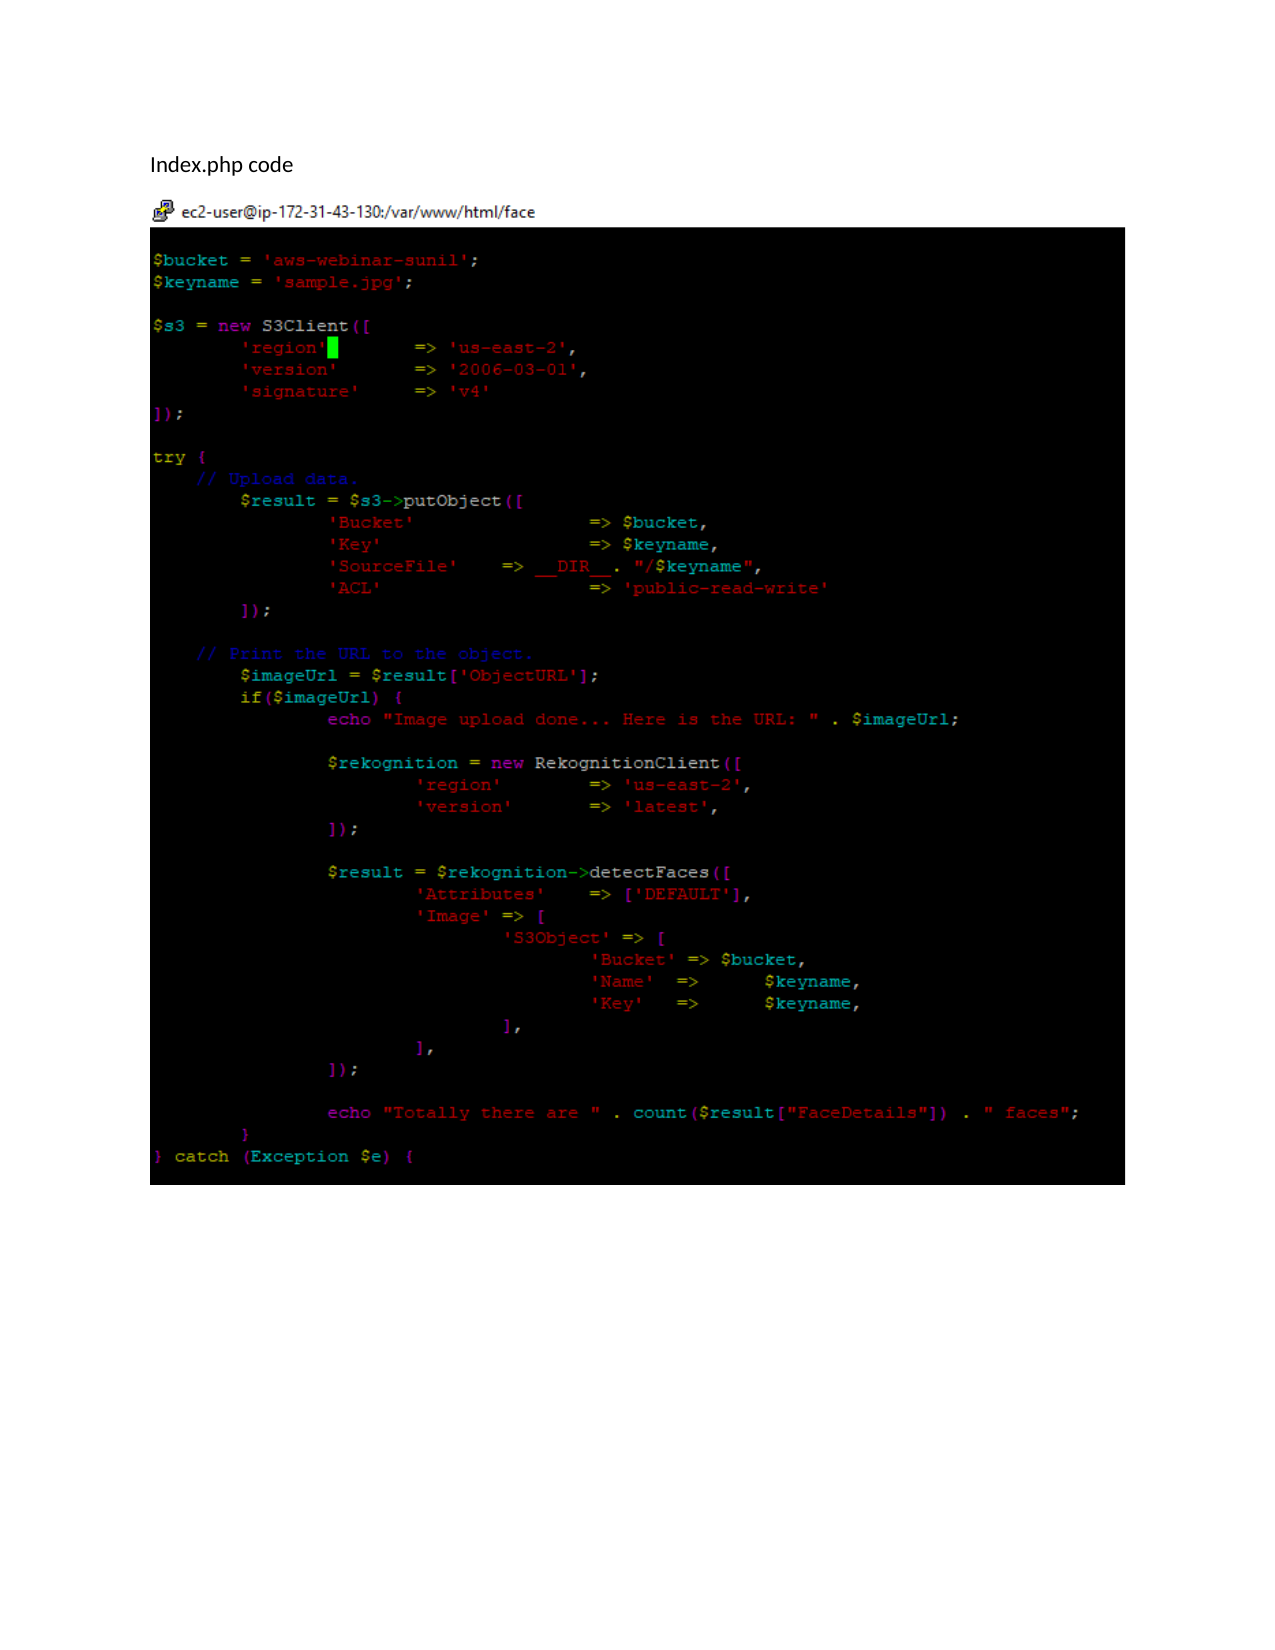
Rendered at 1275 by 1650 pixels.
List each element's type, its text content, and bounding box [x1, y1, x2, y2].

text Index.php code [150, 150, 1125, 178]
picture [150, 196, 1125, 1185]
